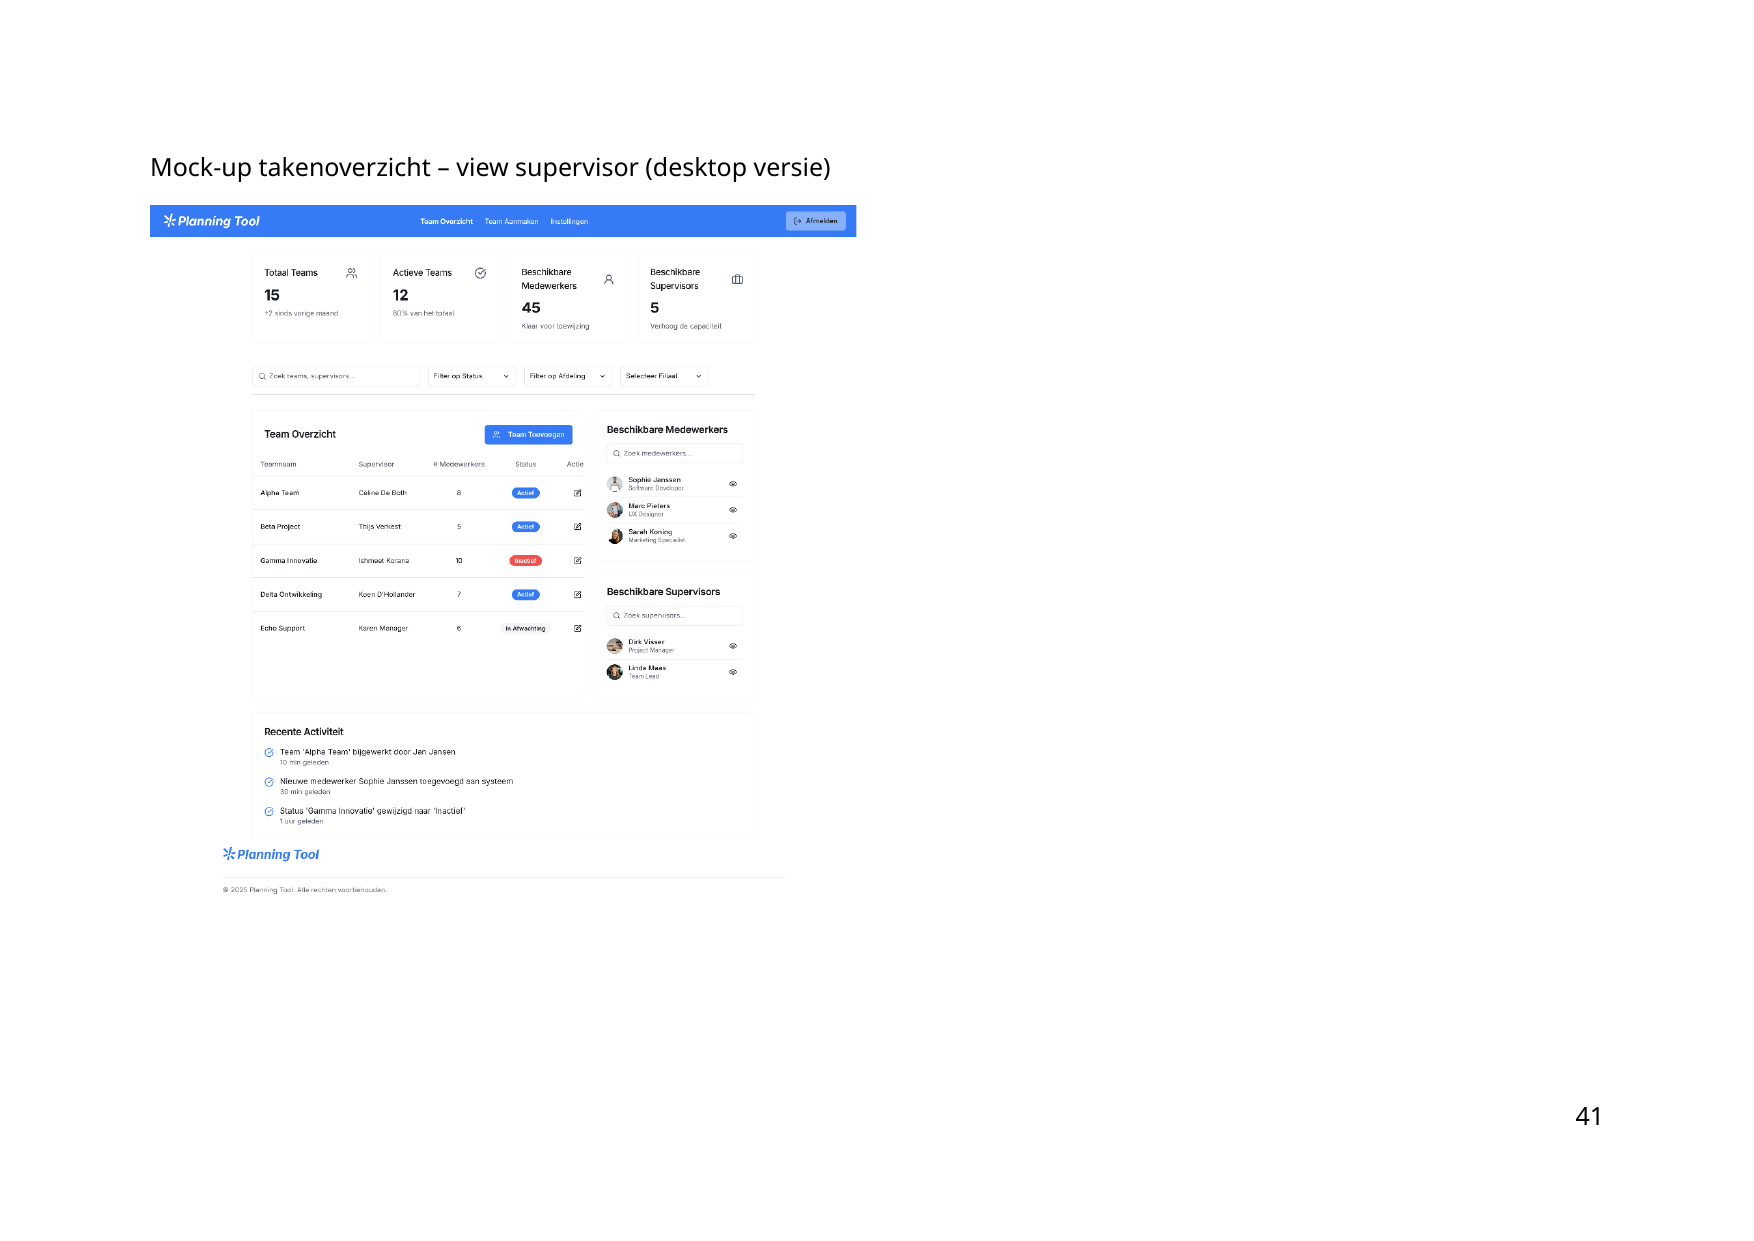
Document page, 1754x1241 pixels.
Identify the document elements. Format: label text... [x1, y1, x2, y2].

text Mock-up takenoverzicht – view supervisor (desktop versie) [150, 150, 1604, 184]
picture [150, 205, 857, 907]
